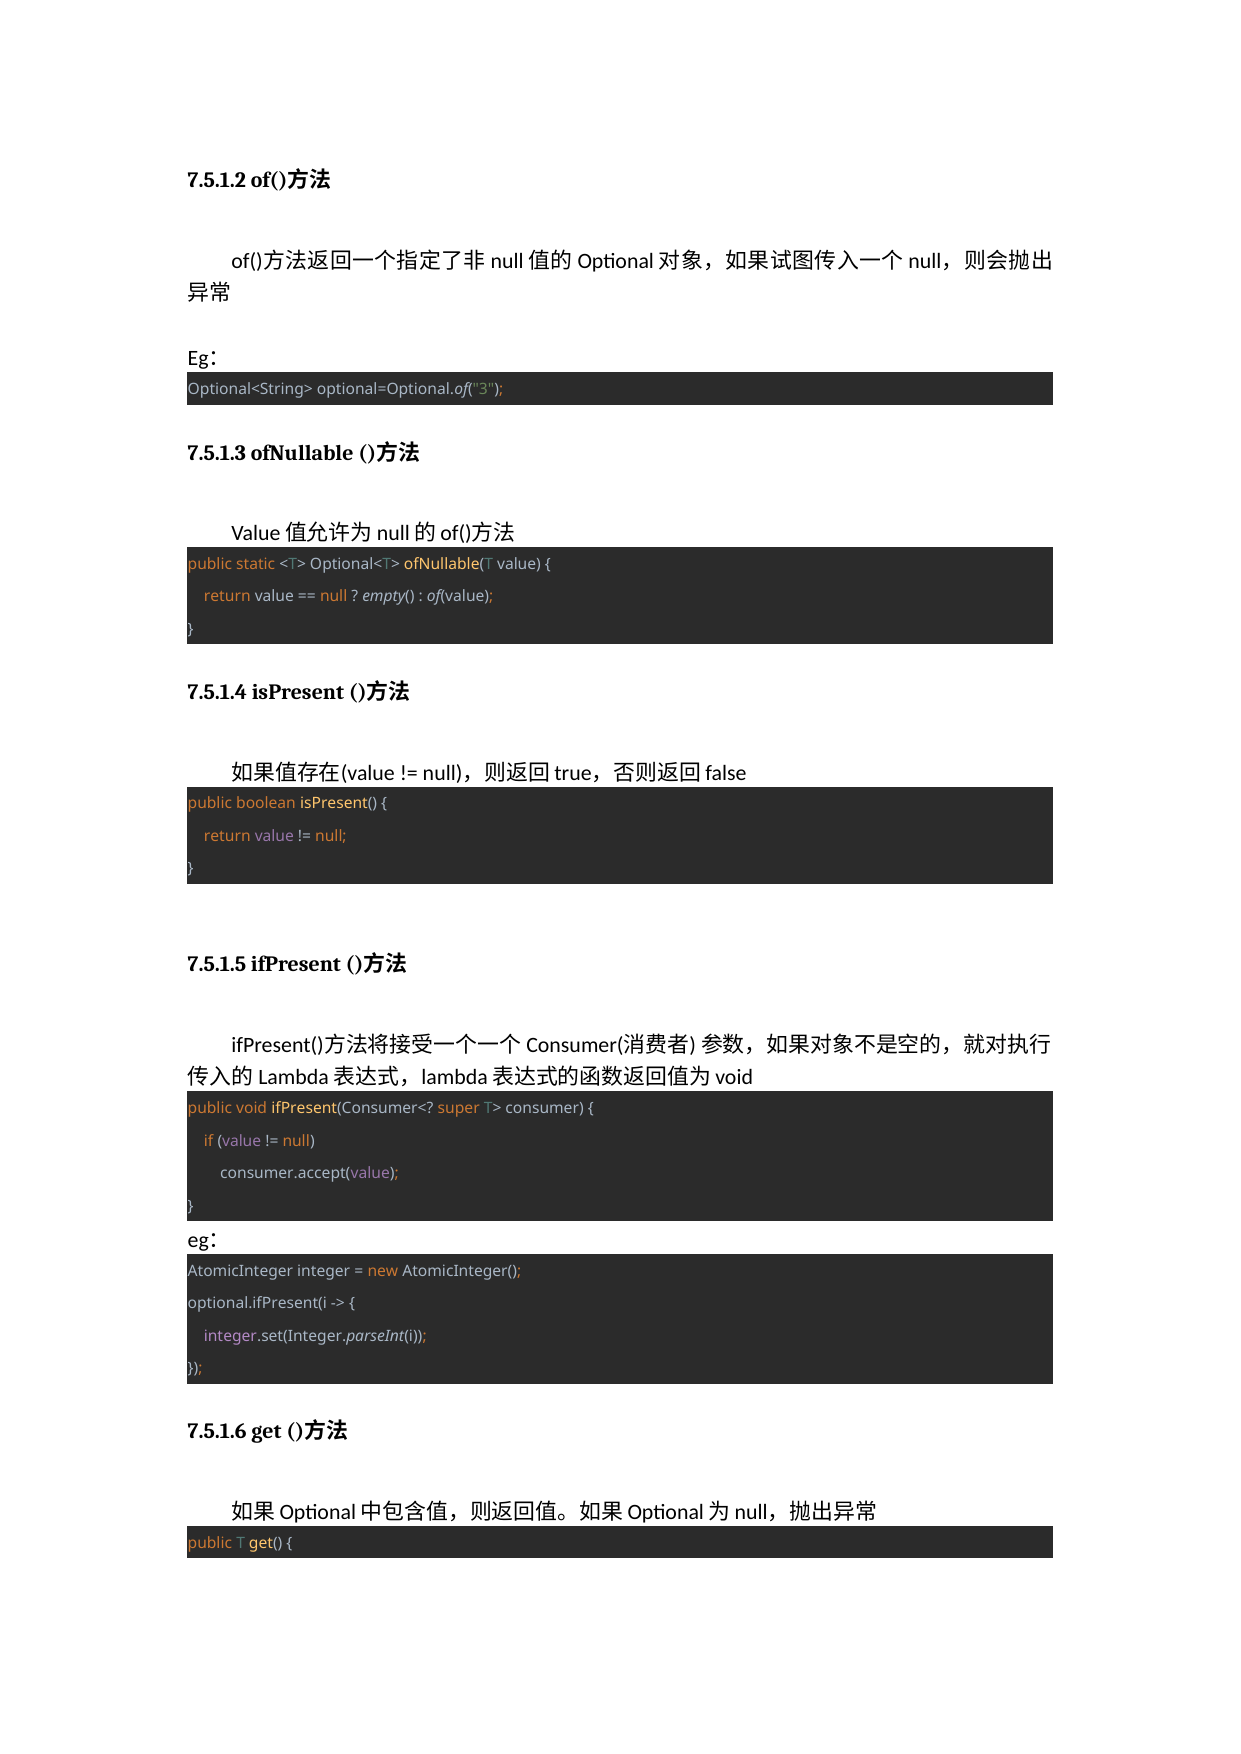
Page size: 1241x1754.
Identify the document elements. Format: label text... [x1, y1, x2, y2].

text if (value != null) consumer.accept(value); } [187, 1124, 1053, 1221]
subtitle 7.5.1.4 isPresent ()方法 [187, 674, 1053, 706]
subtitle 7.5.1.2 of()方法 [187, 162, 1053, 194]
subtitle 7.5.1.6 get ()方法 [187, 1413, 1053, 1445]
text return value != null; } [187, 819, 1053, 884]
subtitle 7.5.1.3 ofNullable ()方法 [187, 434, 1053, 467]
text AtomicInteger integer = new AtomicInteger(); [187, 1254, 1053, 1286]
text ifPresent()方法将接受一个一个Consumer(消费者) 参数，如果对象不是空的，就对执行传入的 Lambda 表达式，lambda表达式的函数返回值为void [187, 1026, 1053, 1091]
text of()方法返回一个指定了非null值的Optional对象，如果试图传入一个null，则会抛出异常 [187, 242, 1053, 307]
text return value == null ? empty() : of(value); } [187, 579, 1053, 644]
text eg： [187, 1221, 1053, 1254]
text public void ifPresent(Consumer<? super T> consumer) { [187, 1091, 1053, 1124]
text public boolean isPresent() { [187, 787, 1053, 819]
text Optional<String> optional=Optional.of("3"); [187, 372, 1053, 405]
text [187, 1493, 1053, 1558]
text Value值允许为null的of()方法 [187, 514, 1053, 547]
text public static <T> Optional<T> ofNullable(T value) { [187, 547, 1053, 579]
text optional.ifPresent(i -> { integer.set(Integer.parseInt(i)); }); [187, 1286, 1053, 1384]
subtitle 7.5.1.5 ifPresent ()方法 [187, 946, 1053, 978]
text 如果值存在(value != null)，则返回true，否则返回false [187, 754, 1053, 787]
text Eg： [187, 340, 1053, 372]
